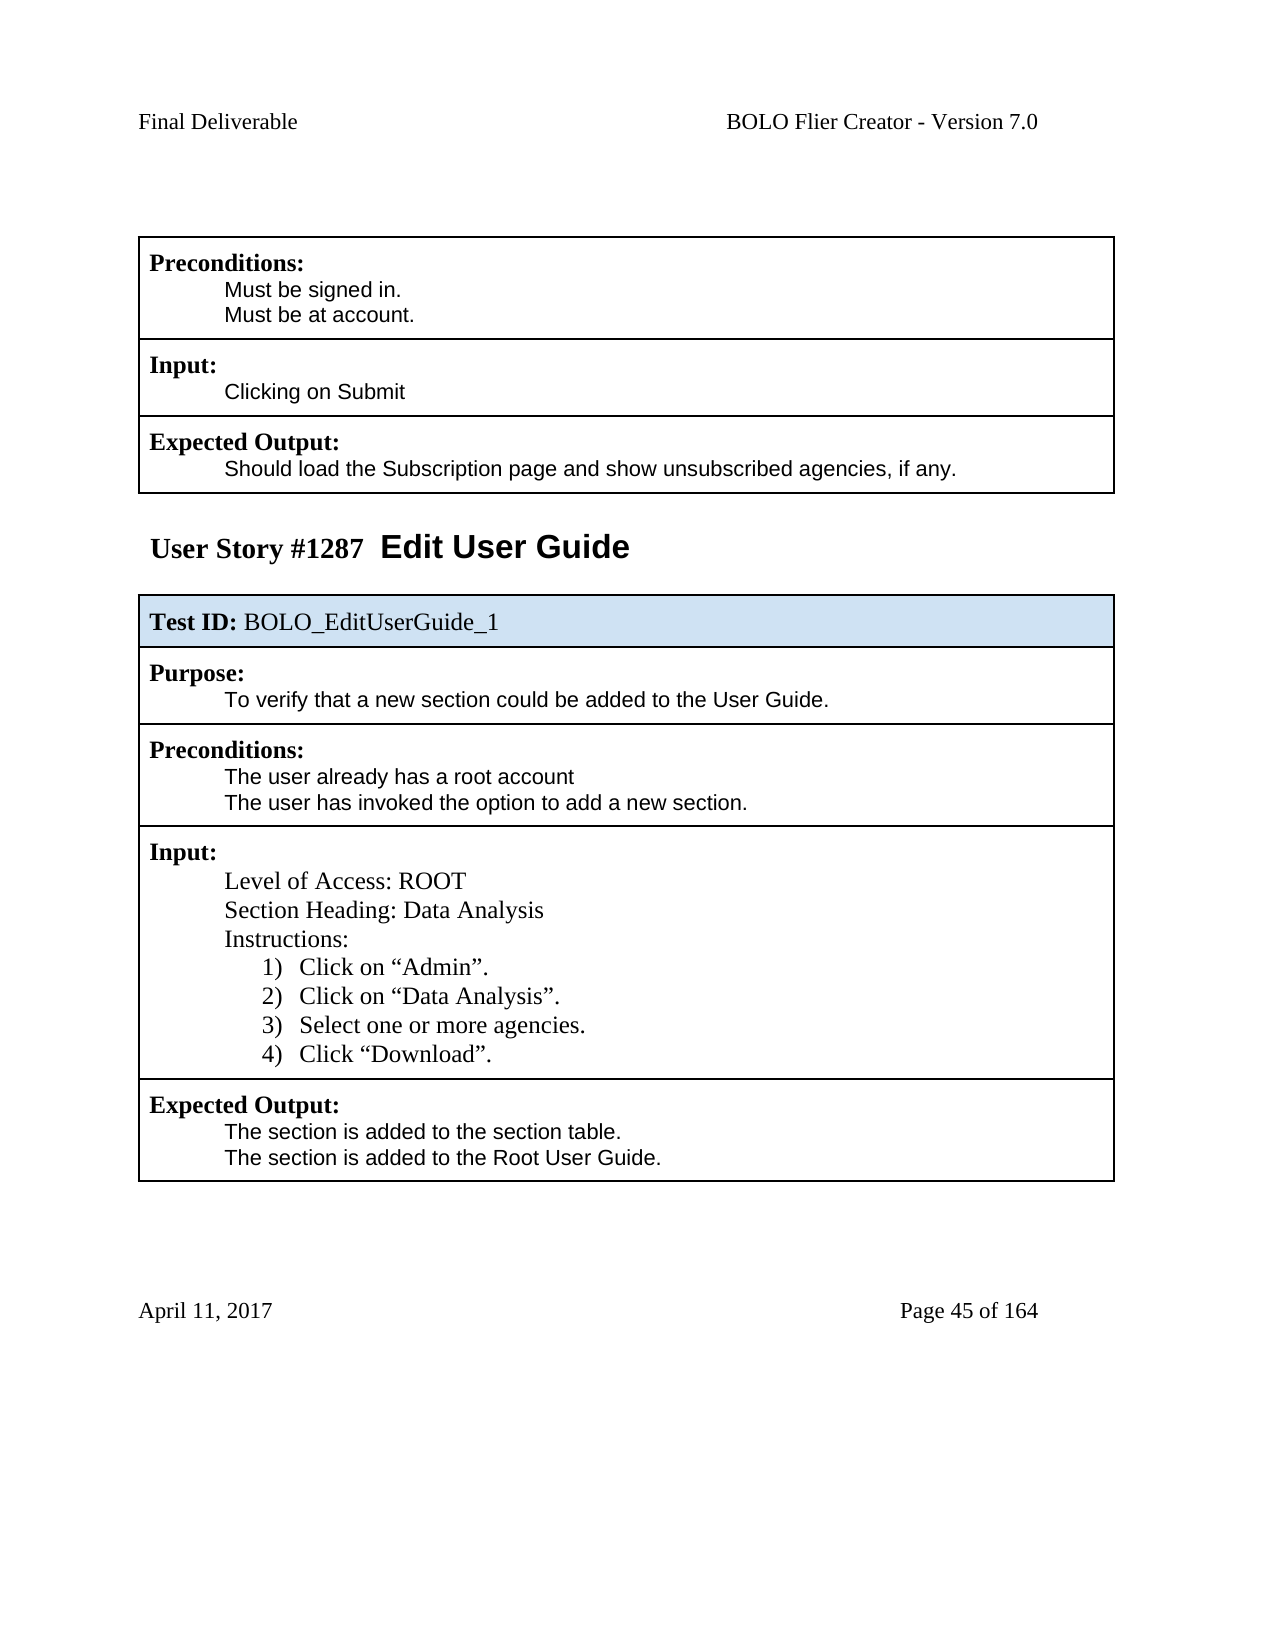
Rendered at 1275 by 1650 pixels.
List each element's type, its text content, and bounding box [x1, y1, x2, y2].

table_cell Input: Level of Access: ROOT Section Heading: Data Analysis Instructions: Click on “Admin”. Click on “Data Analysis”. Select one or more agencies. Click “Download”. [140, 827, 1113, 1078]
table_cell Expected Output: Should load the Subscription page and show unsubscribed agencies, if any. [140, 417, 1113, 492]
table_cell Expected Output: The section is added to the section table. The section is added to the Root User Guide. [140, 1080, 1113, 1180]
table_cell Preconditions: Must be signed in. Must be at account. [140, 238, 1113, 338]
table_cell Preconditions: The user already has a root account The user has invoked the option to add a new section. [140, 725, 1113, 825]
text User Story #1287 Edit User Guide [150, 527, 1125, 566]
table_cell Input: Clicking on Submit [140, 340, 1113, 415]
table_cell Purpose: To verify that a new section could be added to the User Guide. [140, 648, 1113, 723]
table_header Test ID: BOLO_EditUserGuide_1 [140, 596, 1113, 646]
